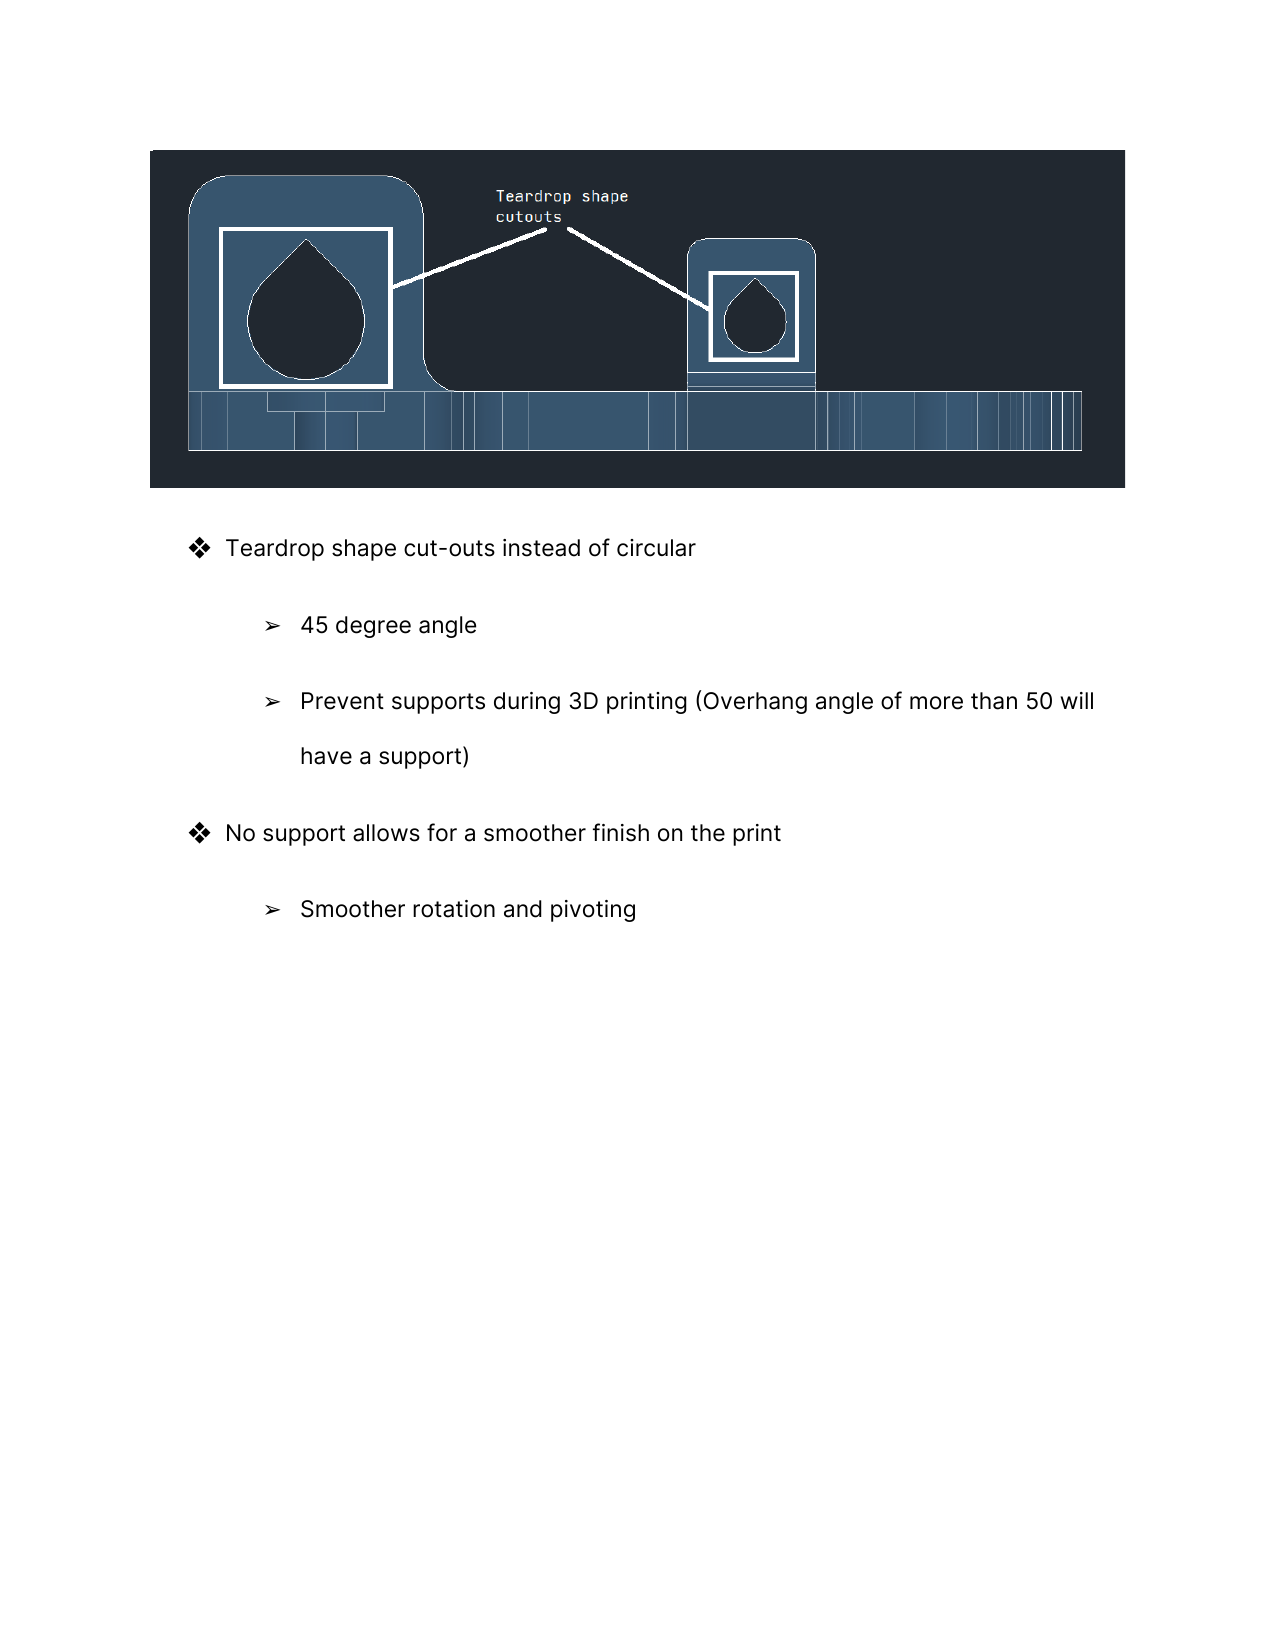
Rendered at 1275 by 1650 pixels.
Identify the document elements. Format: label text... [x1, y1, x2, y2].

list 45 degree angle [262, 611, 1125, 639]
list Prevent supports during 3D printing (Overhang angle of more than 50 will have a support) [262, 687, 1125, 770]
list No support allows for a smoother finish on the print [187, 819, 1125, 847]
list Smoother rotation and pivoting [262, 895, 1125, 923]
list Teardrop shape cut-outs instead of circular [187, 535, 1125, 562]
picture [150, 150, 1125, 488]
